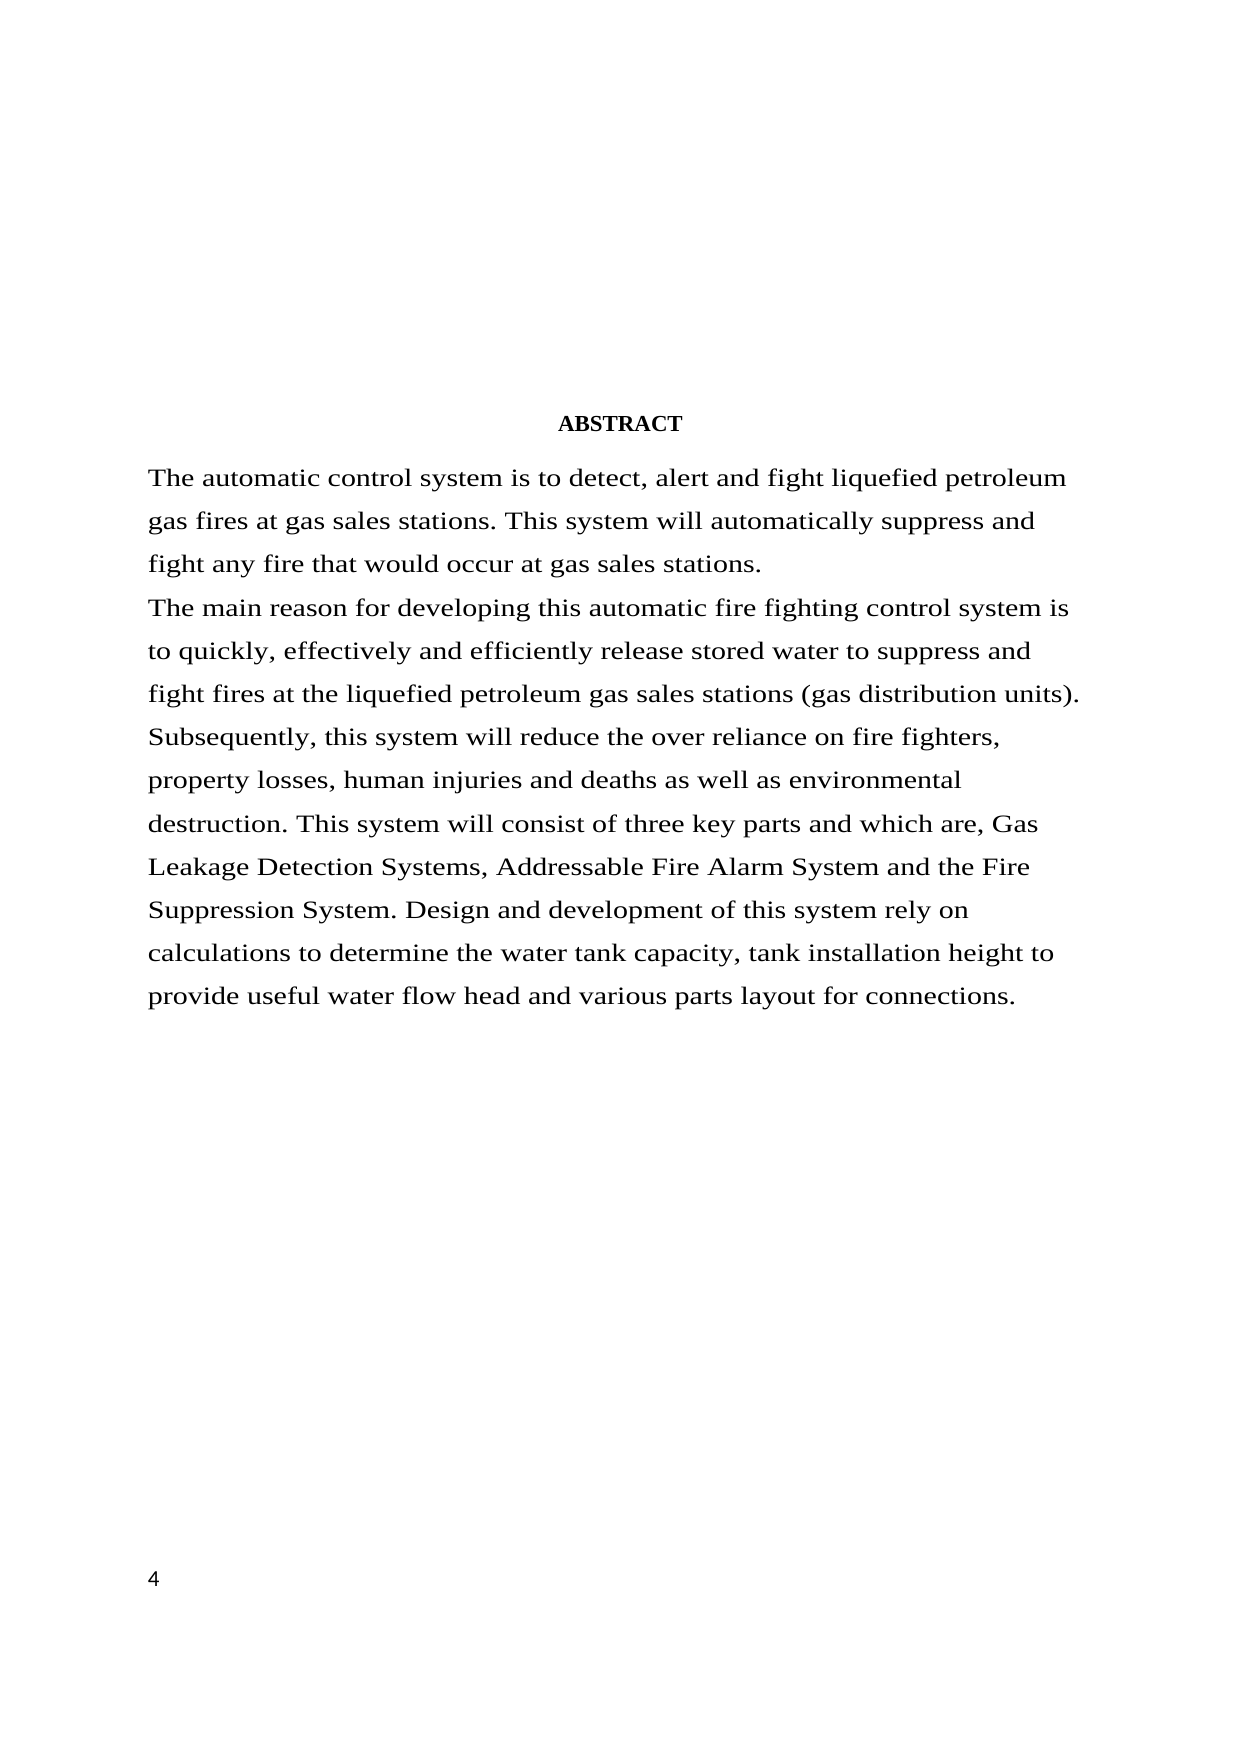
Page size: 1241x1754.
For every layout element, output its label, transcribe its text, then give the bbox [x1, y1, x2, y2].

text The main reason for developing this automatic fire fighting control system is to quickly, effectively and efficiently release stored water to suppress and fight fires at the liquefied petroleum gas sales stations (gas distribution units). Subsequently, this system will reduce the over reliance on fire fighters, property losses, human injuries and deaths as well as environmental destruction. This system will consist of three key parts and which are, Gas Leakage Detection Systems, Addressable Fire Alarm System and the Fire Suppression System. Design and development of this system rely on calculations to determine the water tank capacity, tank installation height to provide useful water flow head and various parts layout for connections. [148, 593, 1091, 1010]
text The automatic control system is to detect, alert and fight liquefied petroleum gas fires at gas sales stations. This system will automatically suppress and fight any fire that would occur at gas sales stations. [148, 463, 1091, 578]
subtitle ABSTRACT [148, 410, 1093, 437]
